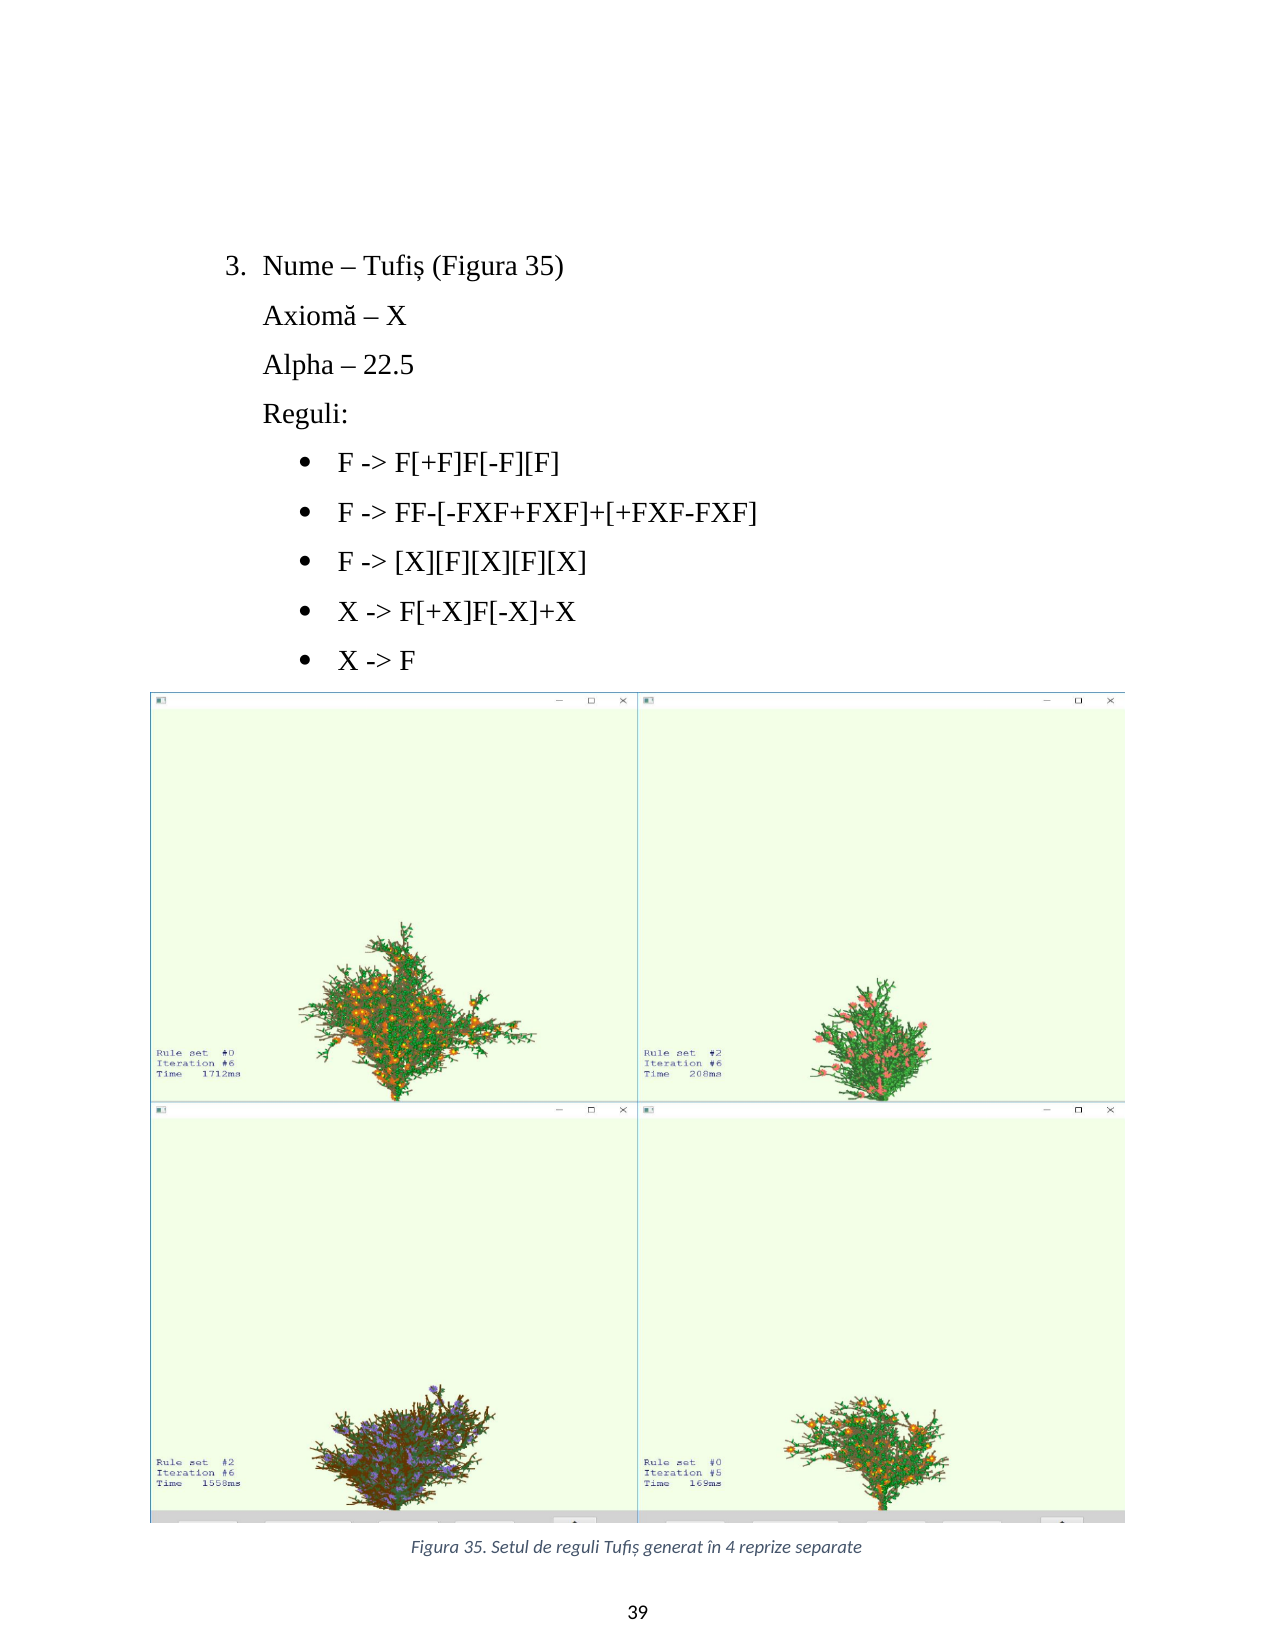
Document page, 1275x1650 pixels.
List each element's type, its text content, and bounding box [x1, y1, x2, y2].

picture [150, 692, 1125, 1523]
list X -> F[+X]F[-X]+X [300, 594, 1125, 627]
list Reguli: [262, 396, 1125, 430]
list Alpha – 22.5 [262, 347, 1125, 381]
text Figura 35. Setul de reguli Tufiș generat în 4 reprize separate [150, 1535, 1125, 1558]
list Axiomă – X [262, 298, 1125, 331]
list X -> F [300, 643, 1125, 677]
list F -> [X][F][X][F][X] [300, 544, 1125, 578]
list F -> FF-[-FXF+FXF]+[+FXF-FXF] [300, 495, 1125, 529]
list F -> F[+F]F[-F][F] [300, 446, 1125, 479]
list Nume – Tufiș (Figura 20) [225, 248, 1125, 282]
